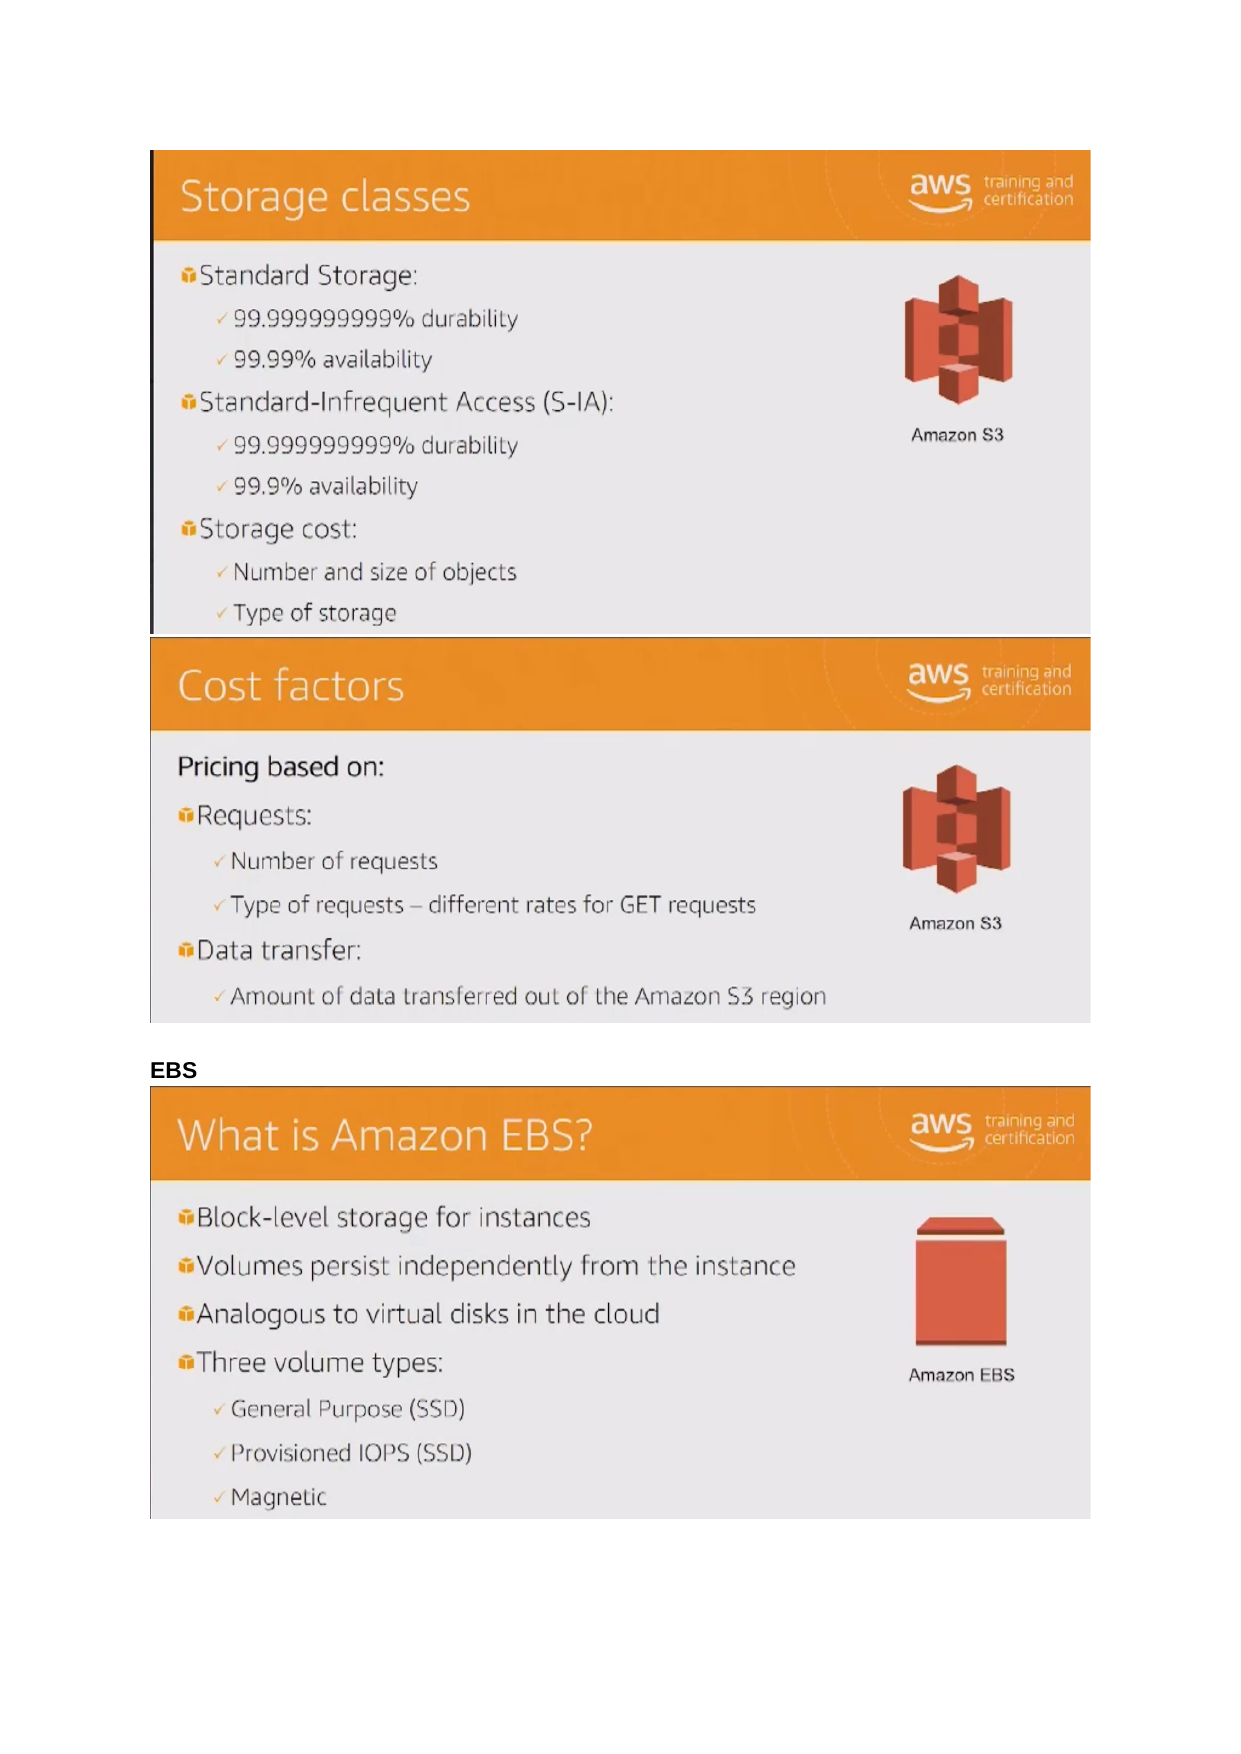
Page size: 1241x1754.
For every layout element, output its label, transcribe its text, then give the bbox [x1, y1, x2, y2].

text EBS [150, 1057, 1090, 1083]
picture [150, 637, 1091, 1023]
picture [150, 150, 1091, 634]
picture [150, 1086, 1091, 1519]
